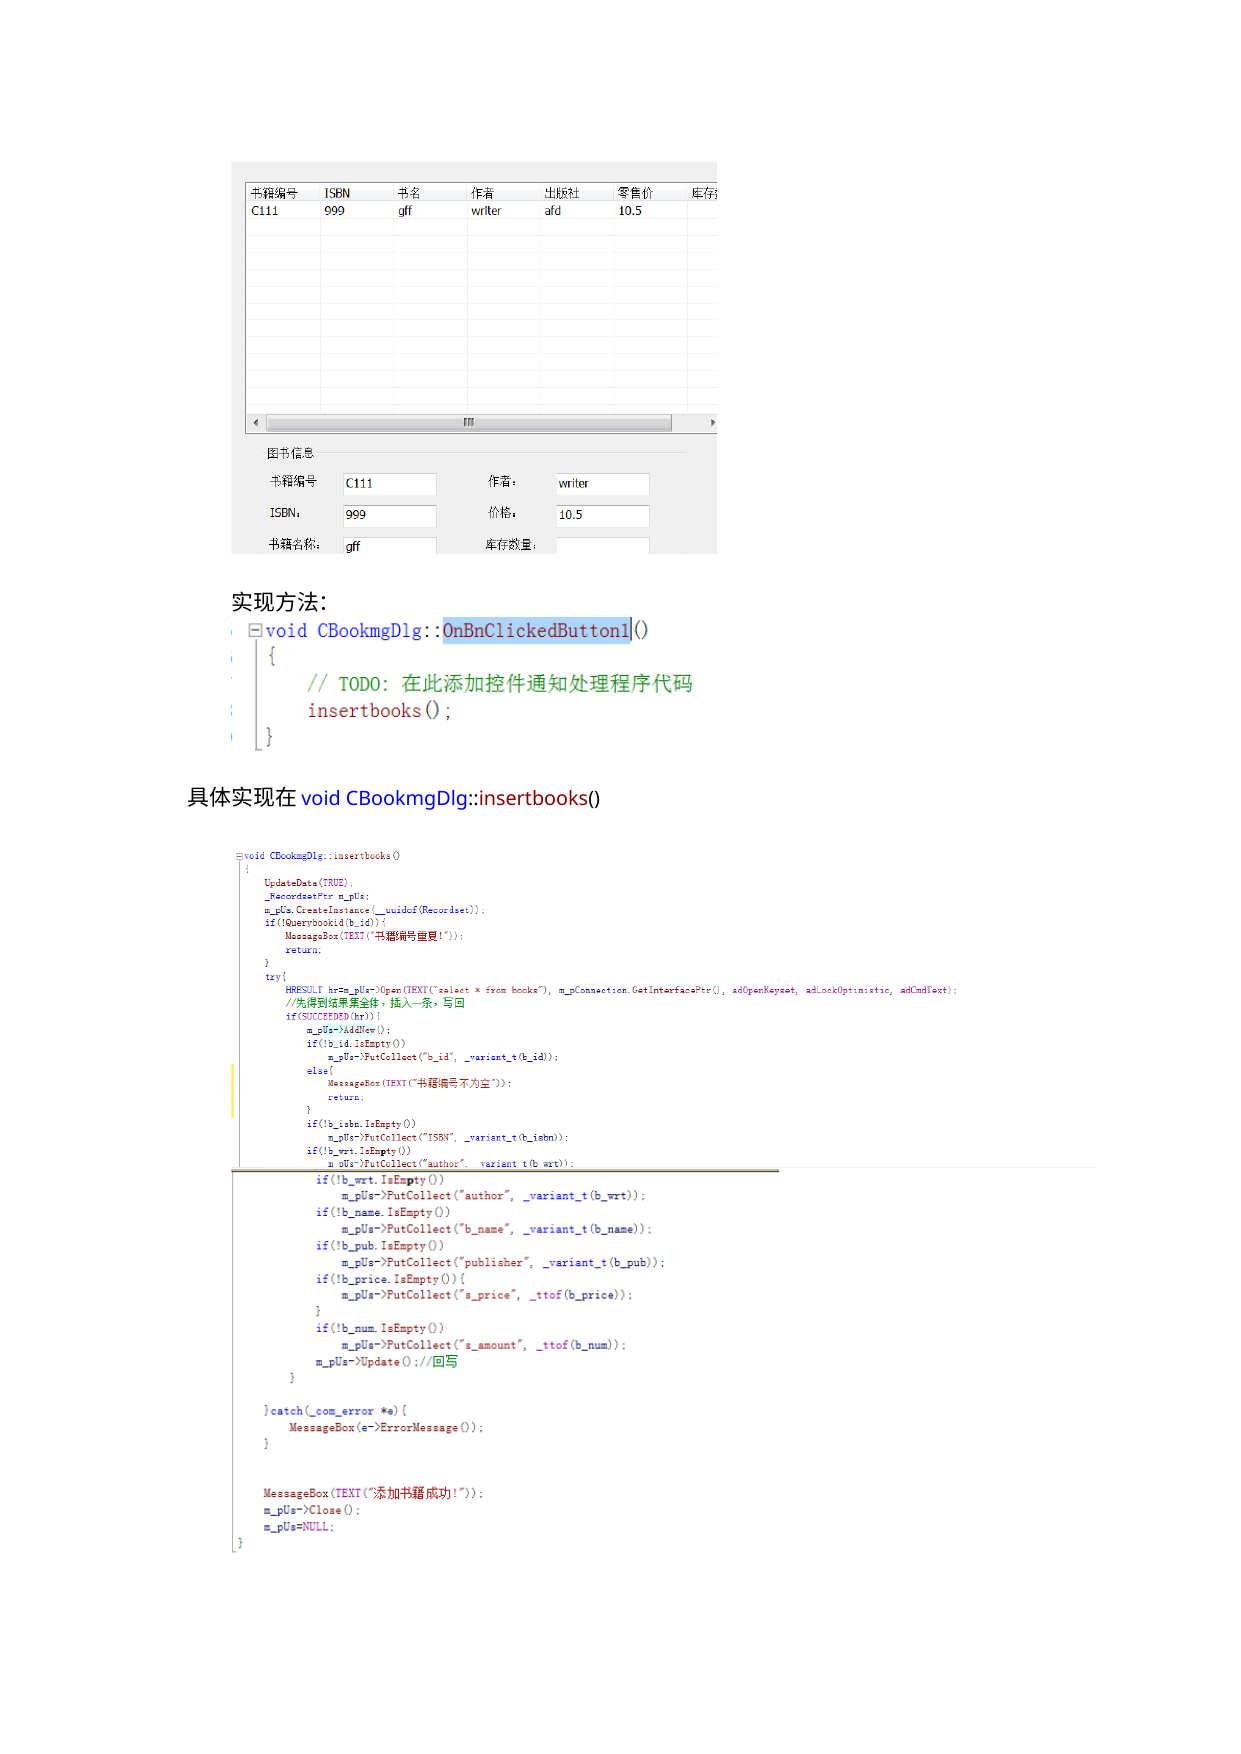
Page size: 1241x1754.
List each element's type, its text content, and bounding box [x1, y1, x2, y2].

text 具体实现在void CBookmgDlg::insertbooks() [187, 779, 1053, 812]
picture [231, 162, 717, 554]
picture [231, 844, 1097, 1168]
picture [231, 617, 760, 757]
text 实现方法： [231, 584, 1053, 617]
picture [231, 1169, 780, 1565]
